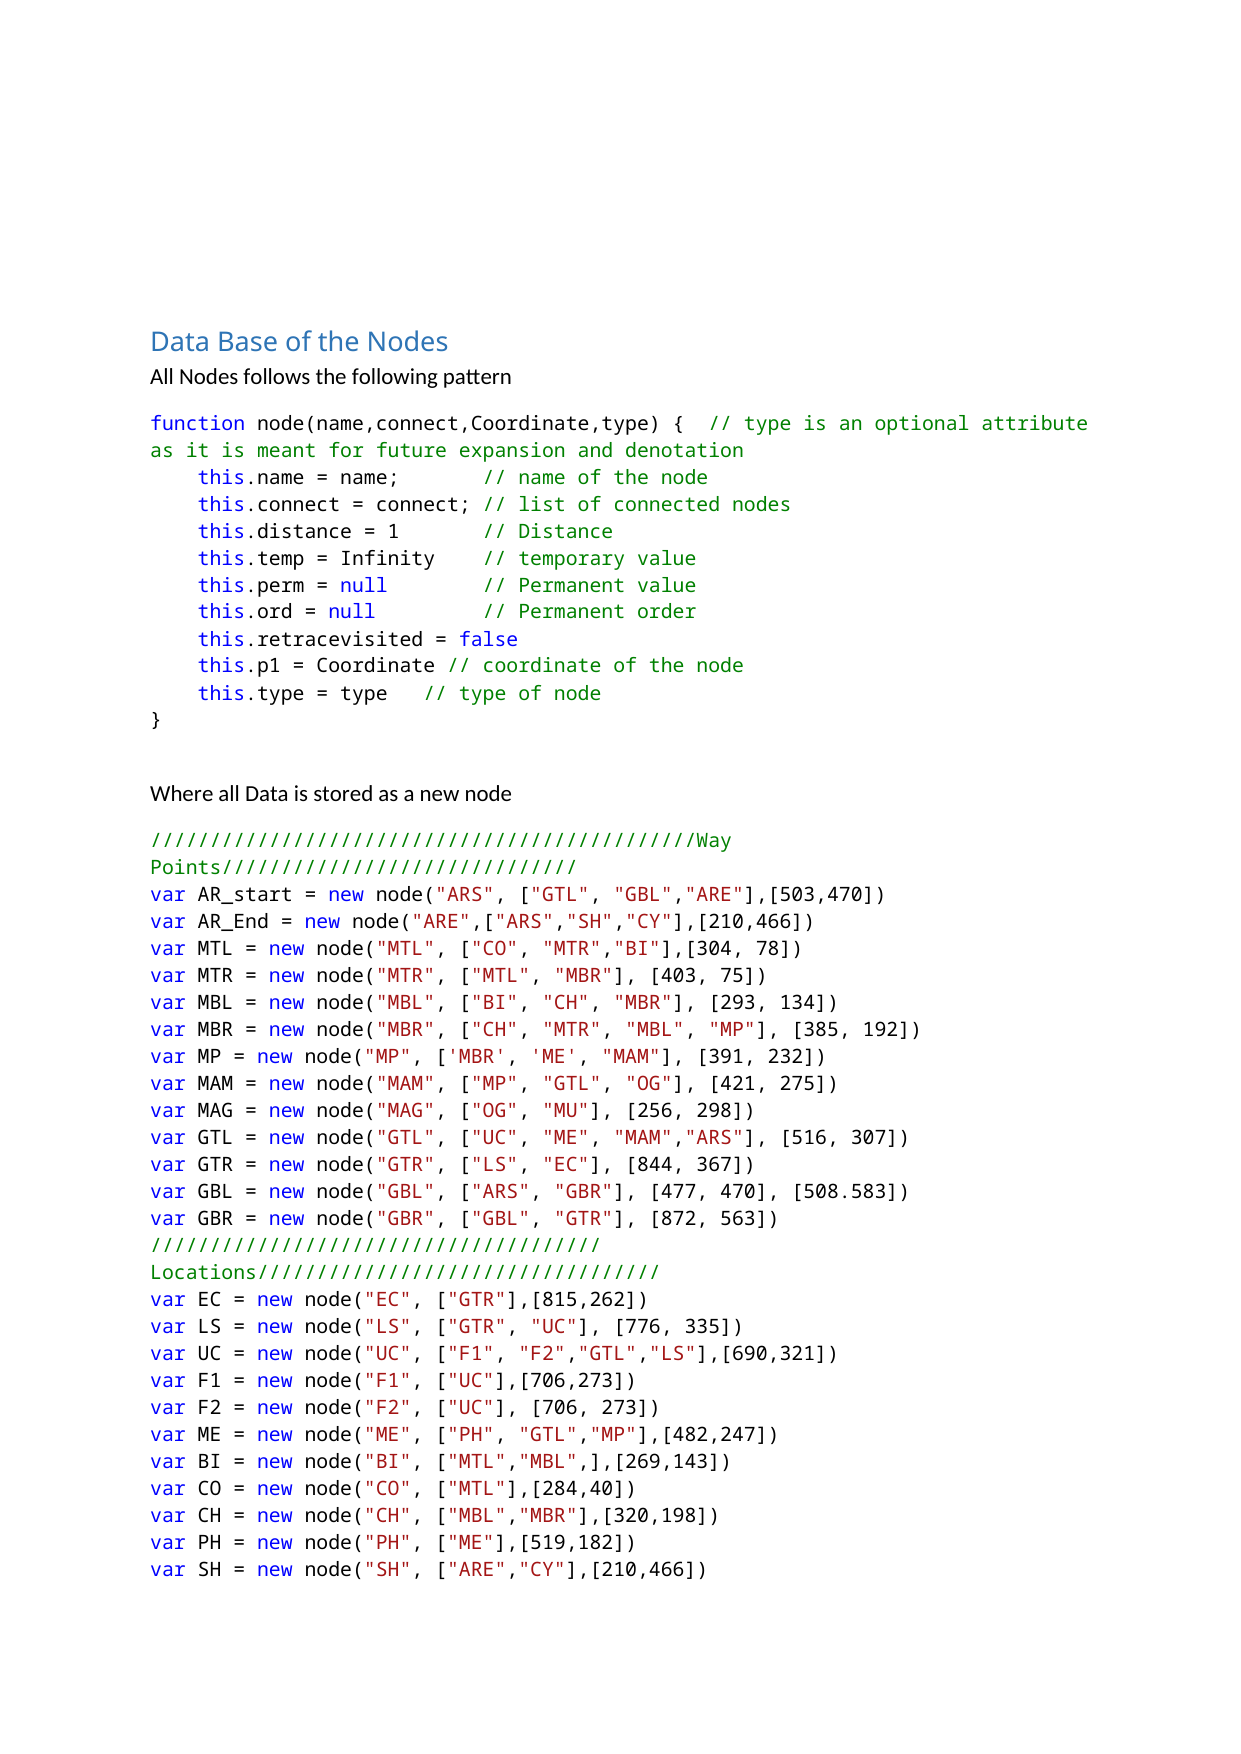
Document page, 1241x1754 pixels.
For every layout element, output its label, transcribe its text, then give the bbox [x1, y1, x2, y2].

text var MAM = new node("MAM", ["MP", "GTL", "OG"], [421, 275]) [150, 1069, 1090, 1096]
text var MTR = new node("MTR", ["MTL", "MBR"], [403, 75]) [150, 961, 1090, 988]
text var UC = new node("UC", ["F1", "F2","GTL","LS"],[690,321]) [150, 1339, 1090, 1366]
text this.type = type // type of node [150, 679, 1090, 706]
text this.distance = 1 // Distance [150, 517, 1090, 544]
text var ME = new node("ME", ["PH", "GTL","MP"],[482,247]) [150, 1420, 1090, 1447]
text var GBR = new node("GBR", ["GBL", "GTR"], [872, 563]) [150, 1204, 1090, 1231]
text All Nodes follows the following pattern [150, 362, 1090, 390]
text var MBR = new node("MBR", ["CH", "MTR", "MBL", "MP"], [385, 192]) [150, 1015, 1090, 1042]
text this.p1 = Coordinate // coordinate of the node [150, 652, 1090, 679]
text var SH = new node("SH", ["ARE","CY"],[210,466]) [150, 1555, 1090, 1582]
text var MAG = new node("MAG", ["OG", "MU"], [256, 298]) [150, 1096, 1090, 1123]
text this.ord = null // Permanent order [150, 598, 1090, 625]
text //////////////////////////////////////Locations////////////////////////////////// [150, 1231, 1090, 1285]
text var MBL = new node("MBL", ["BI", "CH", "MBR"], [293, 134]) [150, 988, 1090, 1015]
text function node(name,connect,Coordinate,type) { // type is an optional attribute as it is meant for future expansion and denotation [150, 409, 1090, 463]
text this.retracevisited = false [150, 625, 1090, 652]
text } [150, 706, 1090, 733]
text var F1 = new node("F1", ["UC"],[706,273]) [150, 1366, 1090, 1393]
text this.connect = connect; // list of connected nodes [150, 490, 1090, 517]
text //////////////////////////////////////////////Way Points////////////////////////////// [150, 826, 1090, 880]
text var AR_End = new node("ARE",["ARS","SH","CY"],[210,466]) [150, 907, 1090, 934]
subtitle Data Base of the Nodes [150, 322, 1090, 359]
text Where all Data is stored as a new node [150, 779, 1090, 808]
text var BI = new node("BI", ["MTL","MBL",],[269,143]) [150, 1447, 1090, 1474]
text var PH = new node("PH", ["ME"],[519,182]) [150, 1528, 1090, 1555]
text var EC = new node("EC", ["GTR"],[815,262]) [150, 1285, 1090, 1312]
text var CH = new node("CH", ["MBL","MBR"],[320,198]) [150, 1501, 1090, 1528]
text var GTL = new node("GTL", ["UC", "ME", "MAM","ARS"], [516, 307]) [150, 1123, 1090, 1150]
text var LS = new node("LS", ["GTR", "UC"], [776, 335]) [150, 1312, 1090, 1339]
text var GBL = new node("GBL", ["ARS", "GBR"], [477, 470], [508.583]) [150, 1177, 1090, 1204]
text var GTR = new node("GTR", ["LS", "EC"], [844, 367]) [150, 1150, 1090, 1177]
text var MP = new node("MP", ['MBR', 'ME', "MAM"], [391, 232]) [150, 1042, 1090, 1069]
text this.perm = null // Permanent value [150, 571, 1090, 598]
text var CO = new node("CO", ["MTL"],[284,40]) [150, 1474, 1090, 1501]
text var MTL = new node("MTL", ["CO", "MTR","BI"],[304, 78]) [150, 934, 1090, 961]
text var AR_start = new node("ARS", ["GTL", "GBL","ARE"],[503,470]) [150, 880, 1090, 907]
text this.temp = Infinity // temporary value [150, 544, 1090, 571]
text this.name = name; // name of the node [150, 463, 1090, 490]
text var F2 = new node("F2", ["UC"], [706, 273]) [150, 1393, 1090, 1420]
